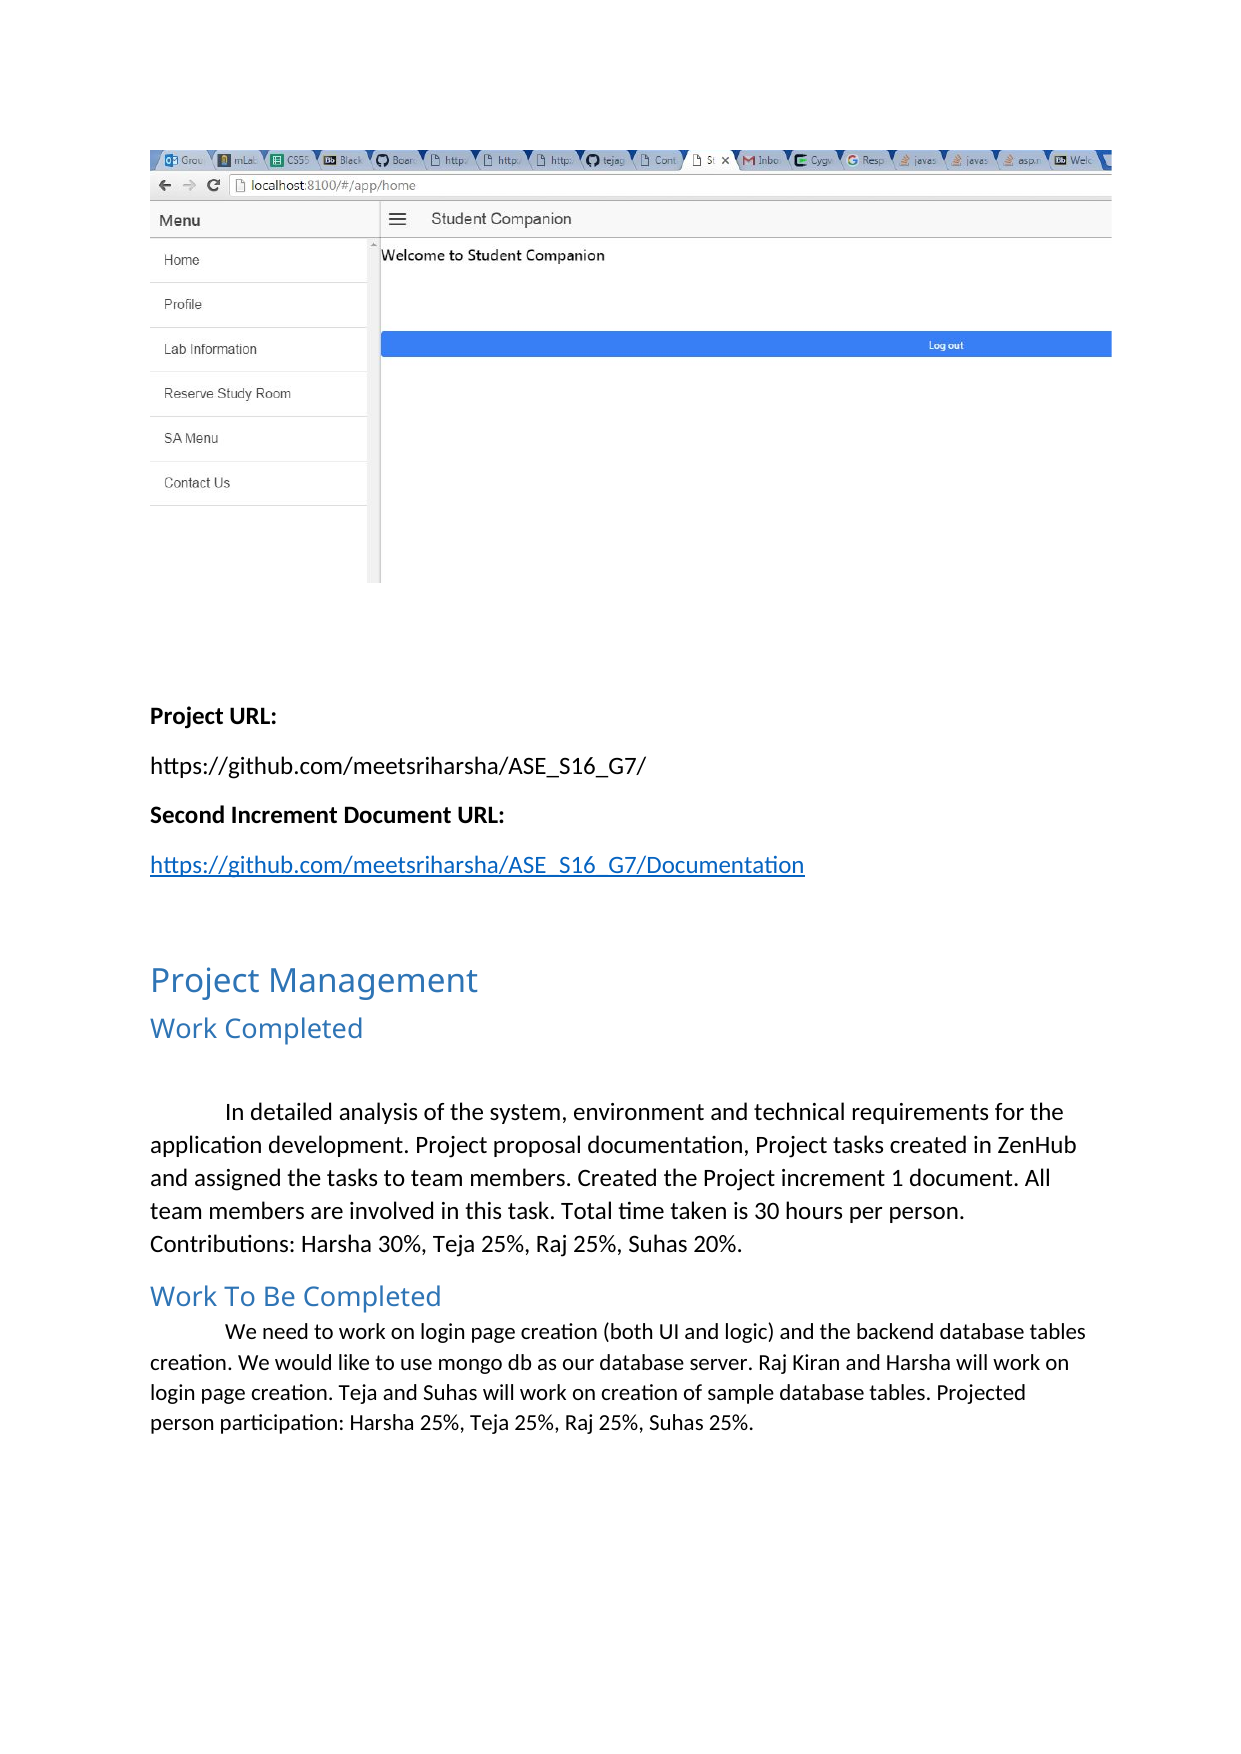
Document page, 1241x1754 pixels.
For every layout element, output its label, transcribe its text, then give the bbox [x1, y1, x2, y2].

text Second Increment Document URL: [150, 799, 1090, 830]
subtitle Work Completed [150, 1010, 1090, 1047]
text https://github.com/meetsriharsha/ASE_S16_G7/ [150, 750, 1090, 781]
subtitle Project Management [150, 957, 1090, 1002]
text Project URL: [150, 700, 1090, 731]
text In detailed analysis of the system, environment and technical requirements for the application development. Project proposal documentation, Project tasks created in ZenHub and assigned the tasks to team members. Created the Project increment 1 document. All team members are involved in this task. Total time taken is 30 hours per person. Contributions: Harsha 30%, Teja 25%, Raj 25%, Suhas 20%. [150, 1096, 1090, 1259]
subtitle Work To Be Completed [150, 1278, 1090, 1314]
text We need to work on login page creation (both UI and logic) and the backend database tables creation. We would like to use mongo db as our database server. Raj Kiran and Harsha will work on login page creation. Teja and Suhas will work on creation of sample database tables. Projected person participation: Harsha 25%, Teja 25%, Raj 25%, Suhas 25%. [150, 1317, 1090, 1436]
picture [150, 150, 1112, 583]
text https://github.com/meetsriharsha/ASE_S16_G7/Documentation [150, 849, 1090, 880]
